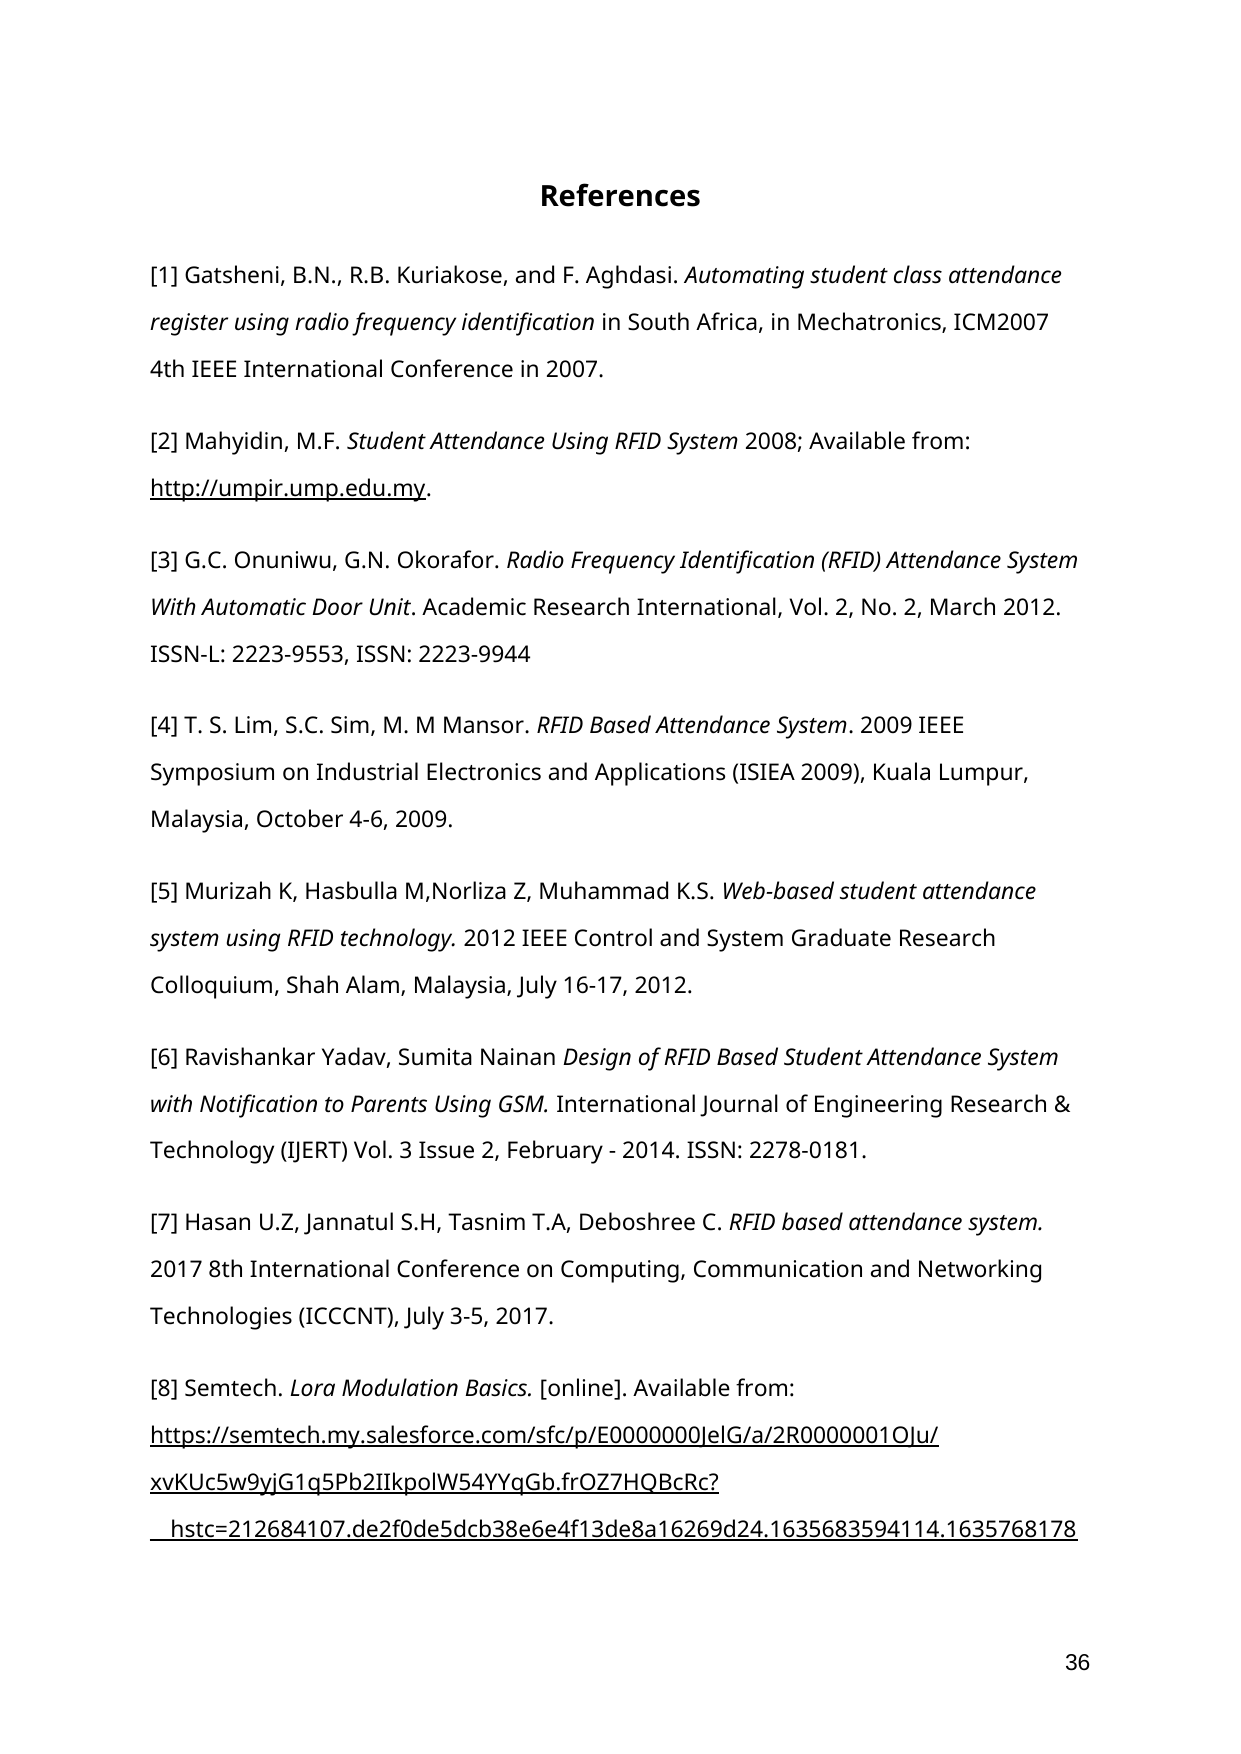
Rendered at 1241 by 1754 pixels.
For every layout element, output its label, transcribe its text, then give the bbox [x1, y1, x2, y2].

text [3] G.C. Onuniwu, G.N. Okorafor. Radio Frequency Identification (RFID) Attendance System With Automatic Door Unit. Academic Research International, Vol. 2, No. 2, March 2012. ISSN-L: 2223-9553, ISSN: 2223-9944 [150, 544, 1090, 669]
text [2] Mahyidin, M.F. Student Attendance Using RFID System 2008; Available from: http://umpir.ump.edu.my. [150, 425, 1090, 503]
text [4] T. S. Lim, S.C. Sim, M. M Mansor. RFID Based Attendance System. 2009 IEEE Symposium on Industrial Electronics and Applications (ISIEA 2009), Kuala Lumpur, Malaysia, October 4-6, 2009. [150, 709, 1090, 834]
text [6] Ravishankar Yadav, Sumita Nainan Design of RFID Based Student Attendance System with Notification to Parents Using GSM. International Journal of Engineering Research & Technology (IJERT) Vol. 3 Issue 2, February - 2014. ISSN: 2278-0181. [150, 1041, 1090, 1166]
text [150, 1372, 1090, 1544]
text [7] Hasan U.Z, Jannatul S.H, Tasnim T.A, Deboshree C. RFID based attendance system. 2017 8th International Conference on Computing, Communication and Networking Technologies (ICCCNT), July 3-5, 2017. [150, 1206, 1090, 1331]
text References [150, 175, 1090, 215]
text [5] Murizah K, Hasbulla M,Norliza Z, Muhammad K.S. Web-based student attendance system using RFID technology. 2012 IEEE Control and System Graduate Research Colloquium, Shah Alam, Malaysia, July 16-17, 2012. [150, 875, 1090, 1000]
text [1] Gatsheni, B.N., R.B. Kuriakose, and F. Aghdasi. Automating student class attendance register using radio frequency identification in South Africa, in Mechatronics, ICM2007 4th IEEE International Conference in 2007. [150, 259, 1090, 384]
